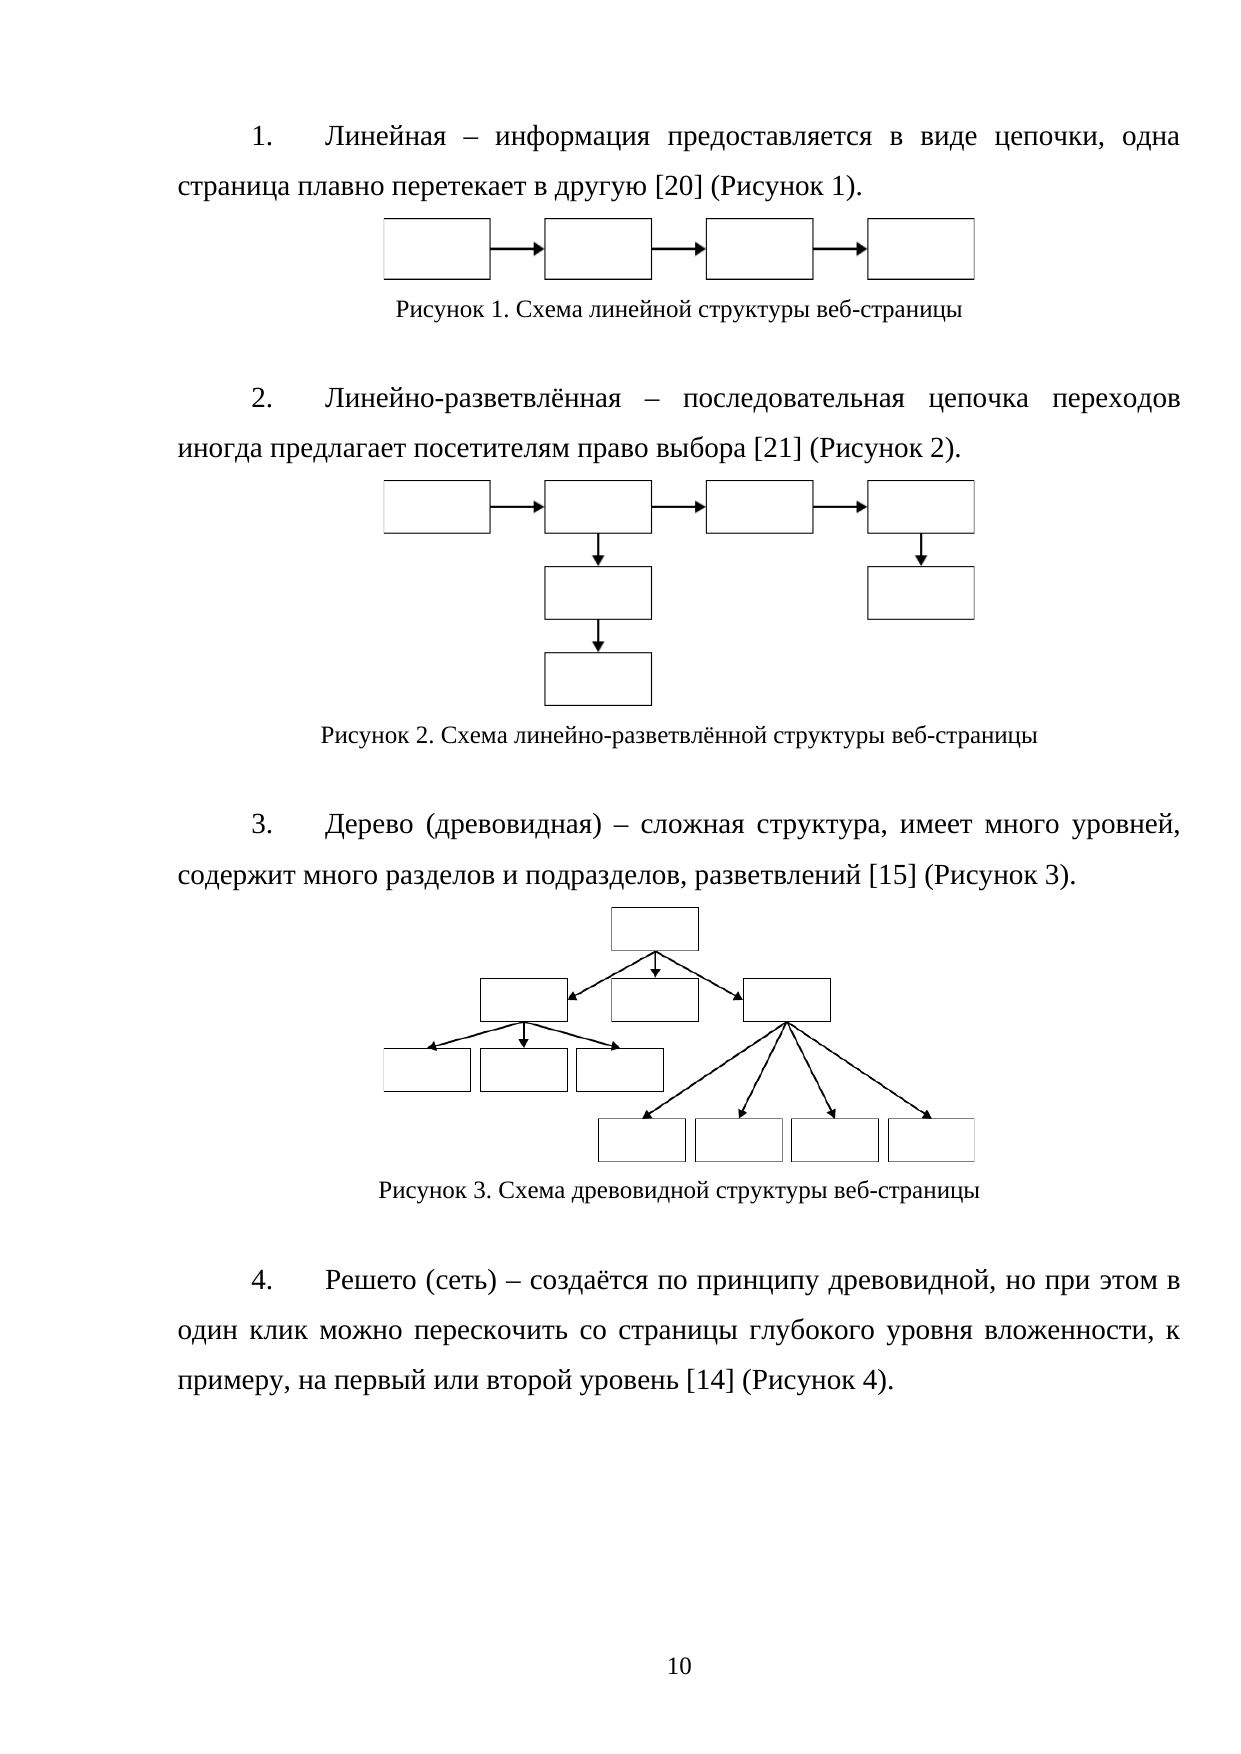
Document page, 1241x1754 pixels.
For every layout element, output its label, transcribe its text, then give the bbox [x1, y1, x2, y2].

list Дерево (древовидная) – сложная структура, имеет много уровней, содержит много разделов и подразделов, разветвлений [15] (Рисунок 3). [177, 807, 1181, 890]
list Линейно-разветвлённая – последовательная цепочка переходов иногда предлагает посетителям право выбора [21] (Рисунок 2). [177, 380, 1181, 464]
list Решето (сеть) – создаётся по принципу древовидной, но при этом в один клик можно перескочить со страницы глубокого уровня вложенности, к примеру, на первый или второй уровень [14] (Рисунок 4). [177, 1262, 1181, 1396]
picture [383, 480, 975, 706]
picture [383, 218, 975, 280]
text Рисунок 3. Схема древовидной структуры веб-страницы [177, 1176, 1181, 1204]
list Рисунок 1. Схема линейной структуры веб-страницы [177, 294, 1181, 322]
text Рисунок 2. Схема линейно-разветвлённой структуры веб-страницы [177, 720, 1181, 749]
picture [383, 907, 975, 1162]
list Линейная – информация предоставляется в виде цепочки, одна страница плавно перетекает в другую [20] (Рисунок 1). [177, 118, 1181, 202]
